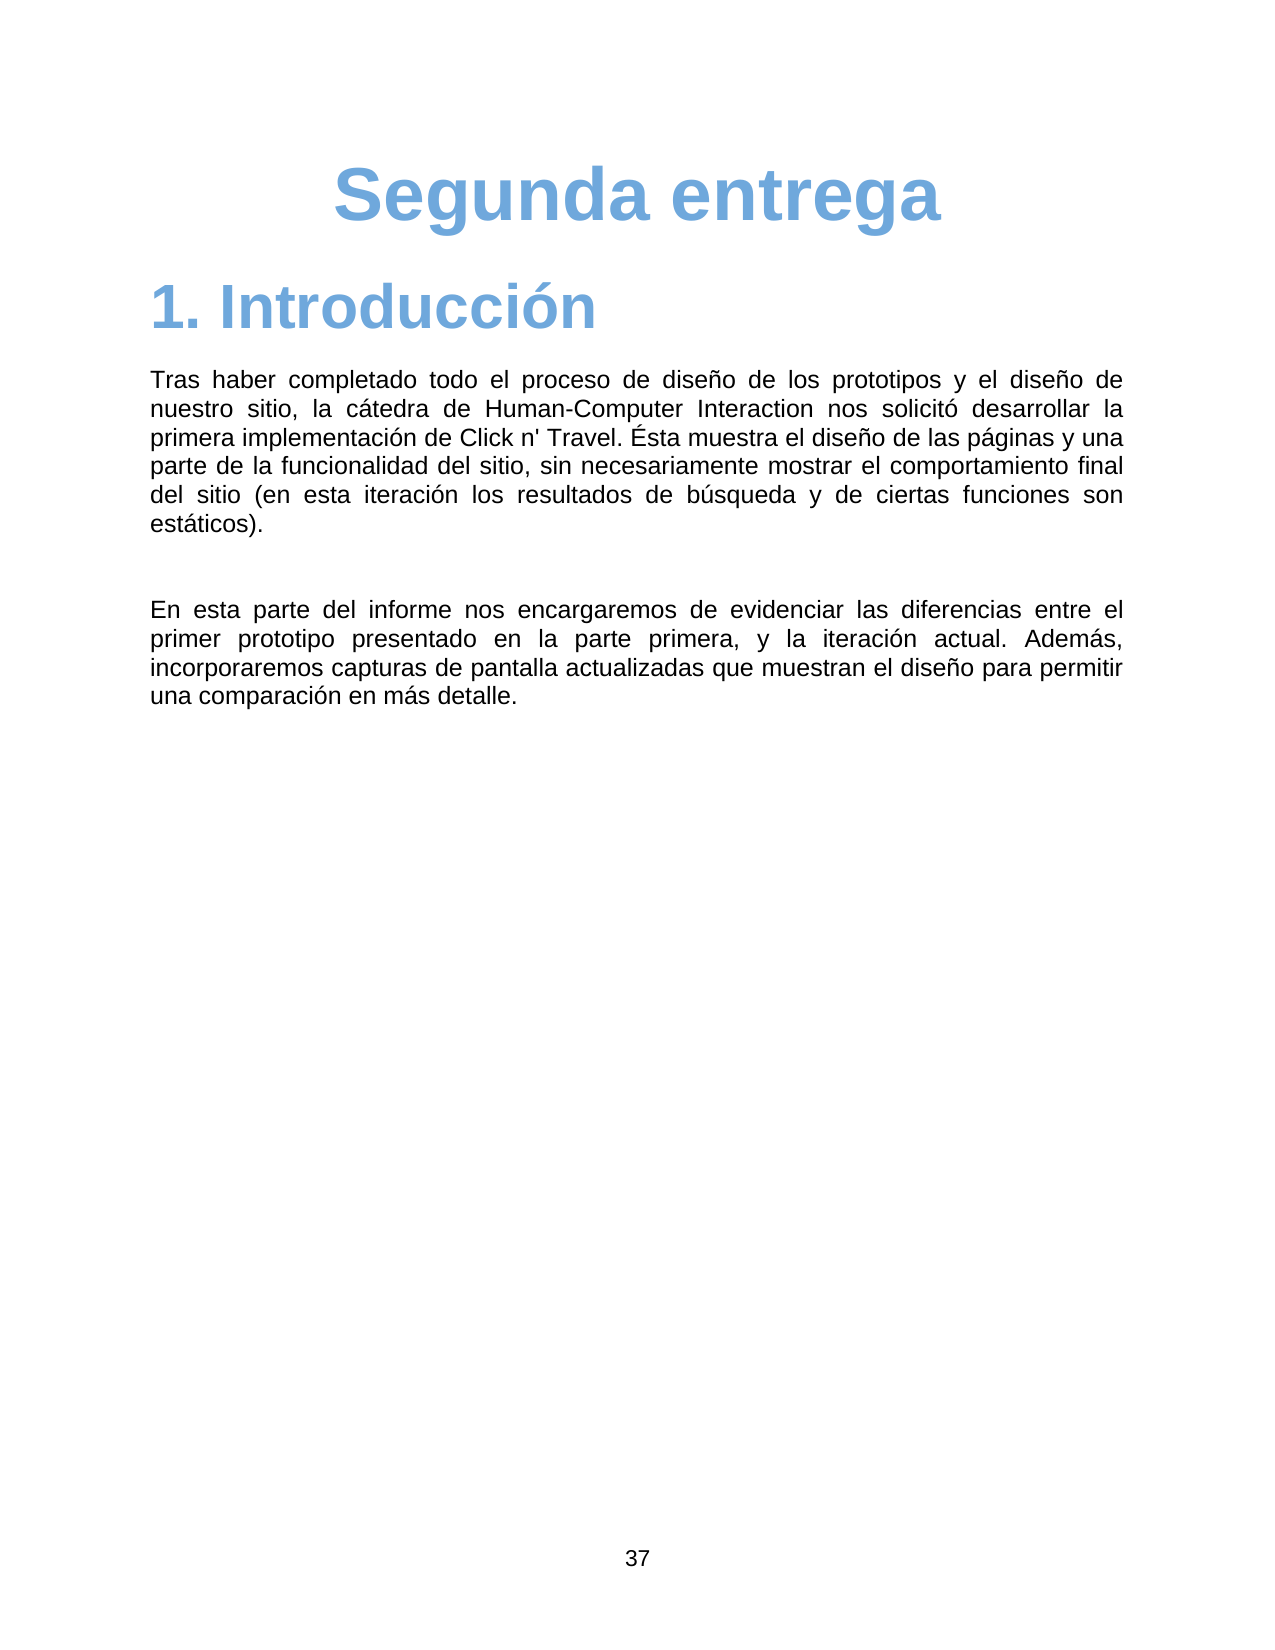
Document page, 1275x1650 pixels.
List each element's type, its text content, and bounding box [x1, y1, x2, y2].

subtitle 1. Introducción [150, 270, 1125, 342]
text Tras haber completado todo el proceso de diseño de los prototipos y el diseño de nuestro sitio, la cátedra de Human-Computer Interaction nos solicitó desarrollar la primera implementación de Click n' Travel. Ésta muestra el diseño de las páginas y una parte de la funcionalidad del sitio, sin necesariamente mostrar el comportamiento final del sitio (en esta iteración los resultados de búsqueda y de ciertas funciones son estáticos). [150, 365, 1125, 538]
text En esta parte del informe nos encargaremos de evidenciar las diferencias entre el primer prototipo presentado en la parte primera, y la iteración actual. Además, incorporaremos capturas de pantalla actualizadas que muestran el diseño para permitir una comparación en más detalle. [150, 595, 1125, 710]
text Segunda entrega [150, 150, 1125, 236]
